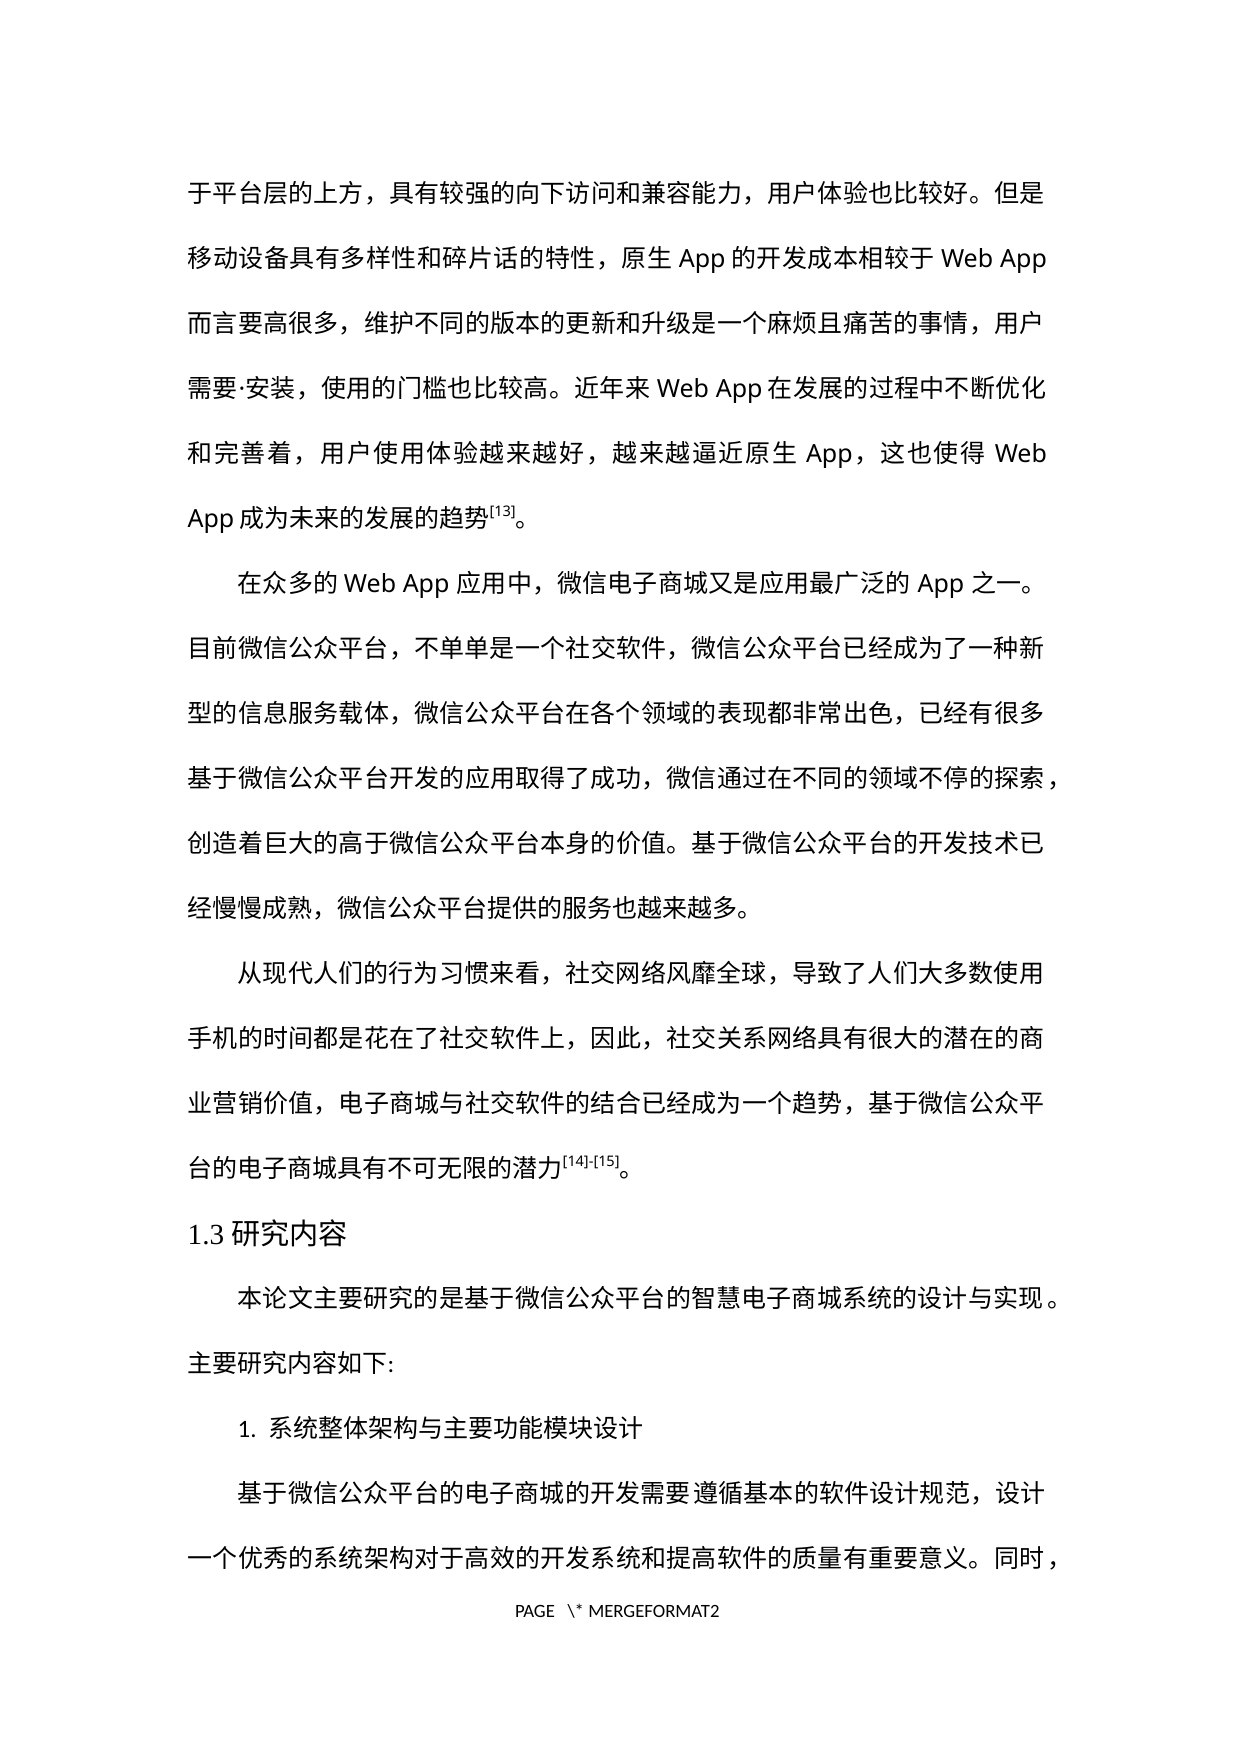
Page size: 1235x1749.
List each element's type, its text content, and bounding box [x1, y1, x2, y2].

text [187, 159, 1047, 549]
text 1. 系统整体架构与主要功能模块设计 [187, 1394, 1047, 1459]
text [187, 1459, 1047, 1589]
text 在众多的Web App 应用中，微信电子商城又是应用最广泛的 App 之一。目前微信公众平台，不单单是一个社交软件，微信公众平台已经成为了一种新型的信息服务载体，微信公众平台在各个领域的表现都非常出色，已经有很多基于微信公众平台开发的应用取得了成功，微信通过在不同的领域不停的探索，创造着巨大的高于微信公众平台本身的价值。基于微信公众平台的开发技术已经慢慢成熟，微信公众平台提供的服务也越来越多。 [187, 549, 1047, 939]
text 从现代人们的行为习惯来看，社交网络风靡全球，导致了人们大多数使用手机的时间都是花在了社交软件上，因此，社交关系网络具有很大的潜在的商业营销价值，电子商城与社交软件的结合已经成为一个趋势，基于微信公众平台的电子商城具有不可无限的潜力[14]-[15]。 [187, 939, 1047, 1199]
text 1.3 研究内容 [187, 1199, 1047, 1264]
text 本论文主要研究的是基于微信公众平台的智慧电子商城系统的设计与实现。主要研究内容如下: [187, 1264, 1047, 1394]
